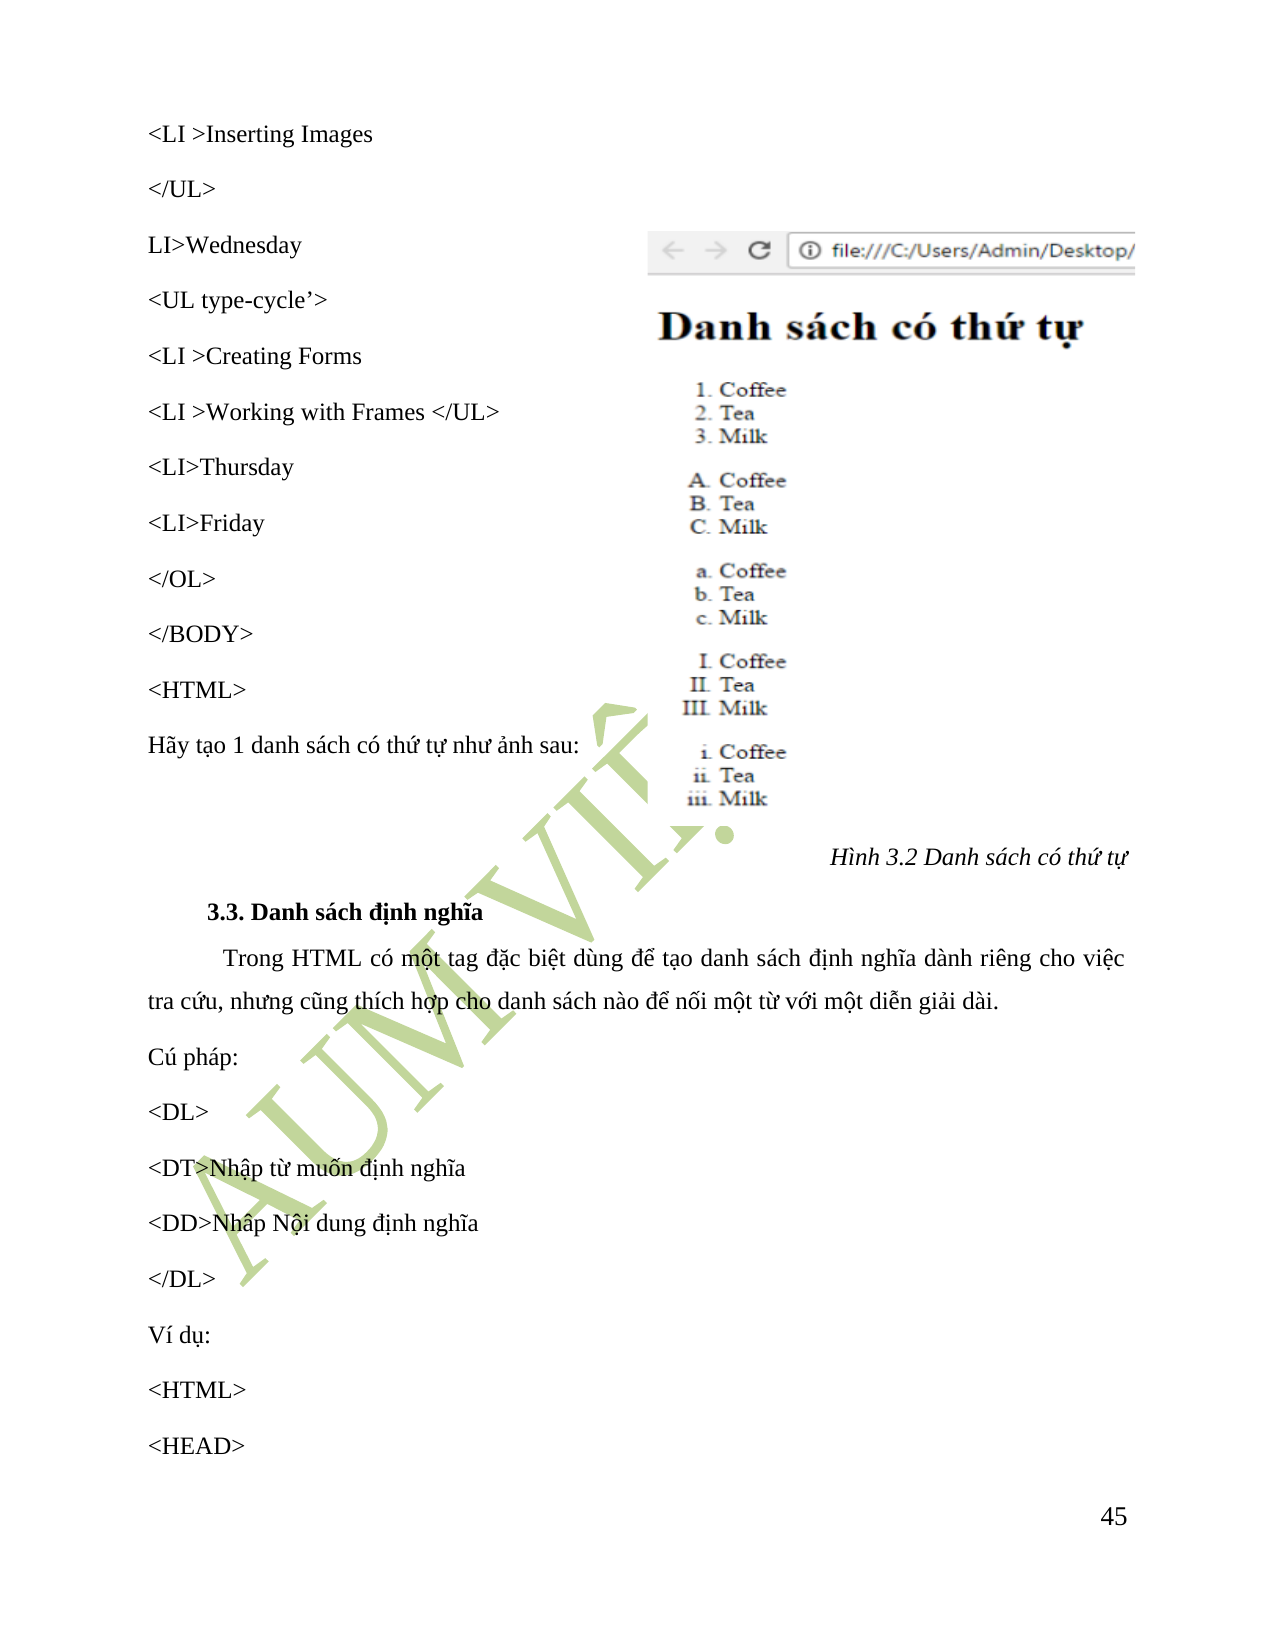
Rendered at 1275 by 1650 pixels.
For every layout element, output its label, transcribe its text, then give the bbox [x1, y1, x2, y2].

text LI>Wednesday [148, 230, 1127, 259]
text <HTML> [148, 1375, 1127, 1404]
picture [647, 231, 1136, 826]
text </BODY> [148, 619, 647, 648]
text Hình 3.2 Danh sách có thứ tự [148, 842, 1127, 871]
text <DL> [148, 1097, 1127, 1126]
text <LI>Thursday [148, 452, 647, 481]
text <LI >Inserting Images [148, 119, 1127, 147]
text <HTML> [148, 675, 647, 704]
text Ví dụ: [148, 1320, 1127, 1348]
text Trong HTML có một tag đặc biệt dùng để tạo danh sách định nghĩa dành riêng cho việc tra cứu, nhưng cũng thích hợp cho danh sách nào để nối một từ với một diễn giải dài. [148, 943, 1127, 1015]
text </UL> [148, 174, 1127, 203]
text </DL> [148, 1264, 1127, 1293]
subtitle 3.3. Danh sách định nghĩa [148, 897, 1127, 926]
text <LI >Creating Forms [148, 341, 647, 370]
text Hãy tạo 1 danh sách có thứ tự như ảnh sau: [148, 731, 647, 759]
text <LI >Working with Frames </UL> [148, 397, 647, 426]
text <DT>Nhập từ muốn định nghĩa [148, 1153, 1127, 1182]
text Cú pháp: [148, 1042, 1127, 1070]
text </OL> [148, 564, 647, 592]
text <HEAD> [148, 1431, 1127, 1460]
text <LI>Friday [148, 508, 647, 537]
text <UL type-cycle’> [148, 286, 647, 314]
text <DD>Nhâp Nội dung định nghĩa [148, 1208, 1127, 1237]
